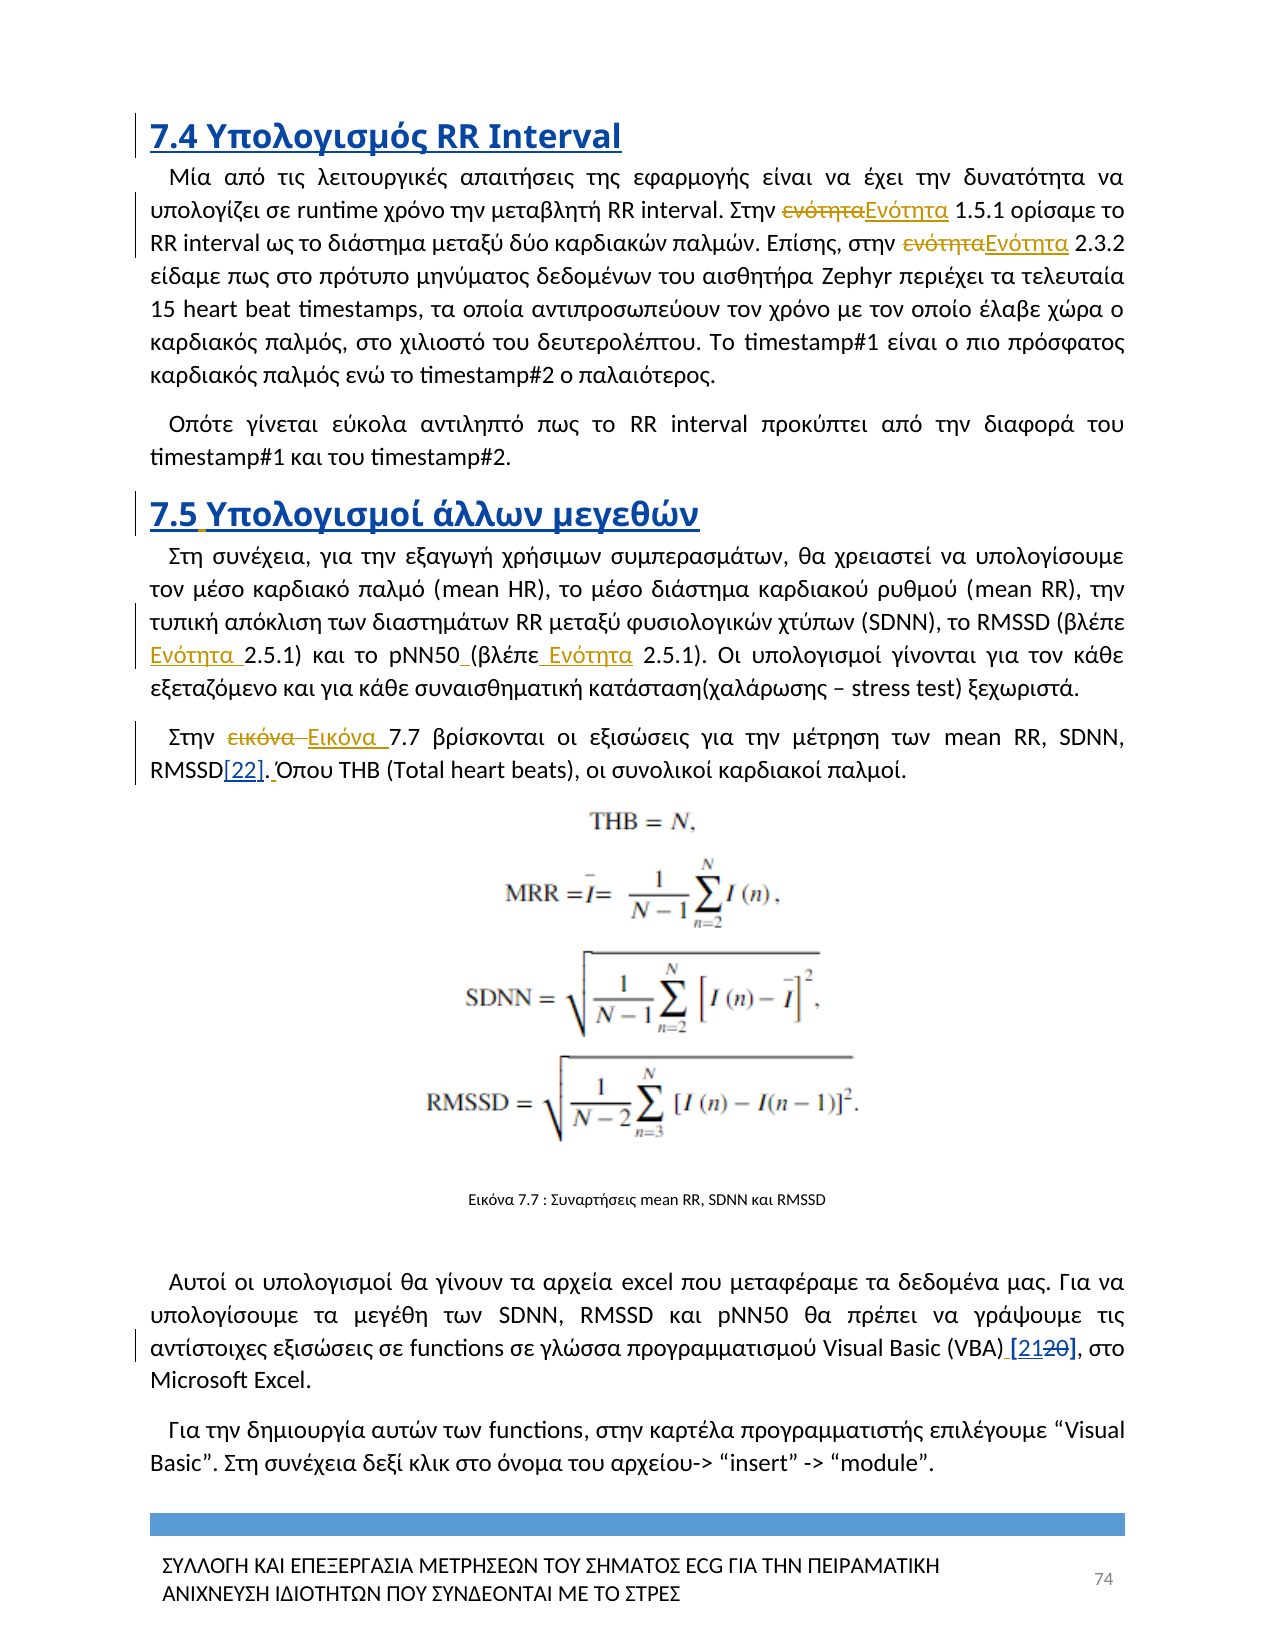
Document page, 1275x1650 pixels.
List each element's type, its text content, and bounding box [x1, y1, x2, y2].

text Μία από τις λειτουργικές απαιτήσεις της εφαρμογής είναι να έχει την δυνατότητα να υπολογίζει σε runtime χρόνο την μεταβλητή RR interval. Στην 1.5.1 ορίσαμε το RR interval ως το διάστημα μεταξύ δύο καρδιακών παλμών. Επίσης, στην 2.3.2 είδαμε πως στο πρότυπο μηνύματος δεδομένων του αισθητήρα Zephyr περιέχει τα τελευταία 15 heart beat timestamps, τα οποία αντιπροσωπεύουν τον χρόνο με τον οποίο έλαβε χώρα ο καρδιακός παλμός, στο χιλιοστό του δευτερολέπτου. Το timestamp#1 είναι ο πιο πρόσφατος καρδιακός παλμός ενώ το timestamp#2 ο παλαιότερος. [150, 161, 1125, 389]
text Στην 7.7 βρίσκονται οι εξισώσεις για την μέτρηση των mean RR, SDNN, RMSSD.Όπου THB (Total heart beats), οι συνολικοί καρδιακοί παλμοί. [150, 721, 1125, 785]
text Στη συνέχεια, για την εξαγωγή χρήσιμων συμπερασμάτων, θα χρειαστεί να υπολογίσουμε τον μέσο καρδιακό παλμό (mean HR), το μέσο διάστημα καρδιακού ρυθμού (mean RR), την τυπική απόκλιση των διαστημάτων RR μεταξύ φυσιολογικών χτύπων (SDNN), το RMSSD (βλέπε 2.5.1) και το pNN50(βλέπε 2.5.1). Οι υπολογισμοί γίνονται για τον κάθε εξεταζόμενο και για κάθε συναισθηματική κατάσταση(χαλάρωσης – stress test) ξεχωριστά. [150, 540, 1125, 702]
picture [388, 803, 906, 1170]
subtitle 7.4 Υπολογισμός RR Interval [150, 112, 1125, 158]
text Οπότε γίνεται εύκολα αντιληπτό πως το RR interval προκύπτει από την διαφορά του timestamp#1 και του timestamp#2. [150, 408, 1125, 472]
text Αυτοί οι υπολογισμοί θα γίνουν τα αρχεία excel που μεταφέραμε τα δεδομένα μας. Για να υπολογίσουμε τα μεγέθη των SDNN, RMSSD και pNN50 θα πρέπει να γράψουμε τις αντίστοιχες εξισώσεις σε functions σε γλώσσα προγραμματισμού Visual Basic (VBA)[], στο Microsoft Excel. [150, 1266, 1125, 1395]
text Εικόνα 7.7 : Συναρτήσεις mean RR, SDNN και RMSSD [150, 1189, 1125, 1209]
text Για την δημιουργία αυτών των functions, στην καρτέλα προγραμματιστής επιλέγουμε “Visual Basic”. Στη συνέχεια δεξί κλικ στο όνομα του αρχείου-> “insert” -> “module”. [150, 1414, 1125, 1478]
subtitle 7.5Υπολογισμοί άλλων μεγεθών [150, 491, 1125, 536]
